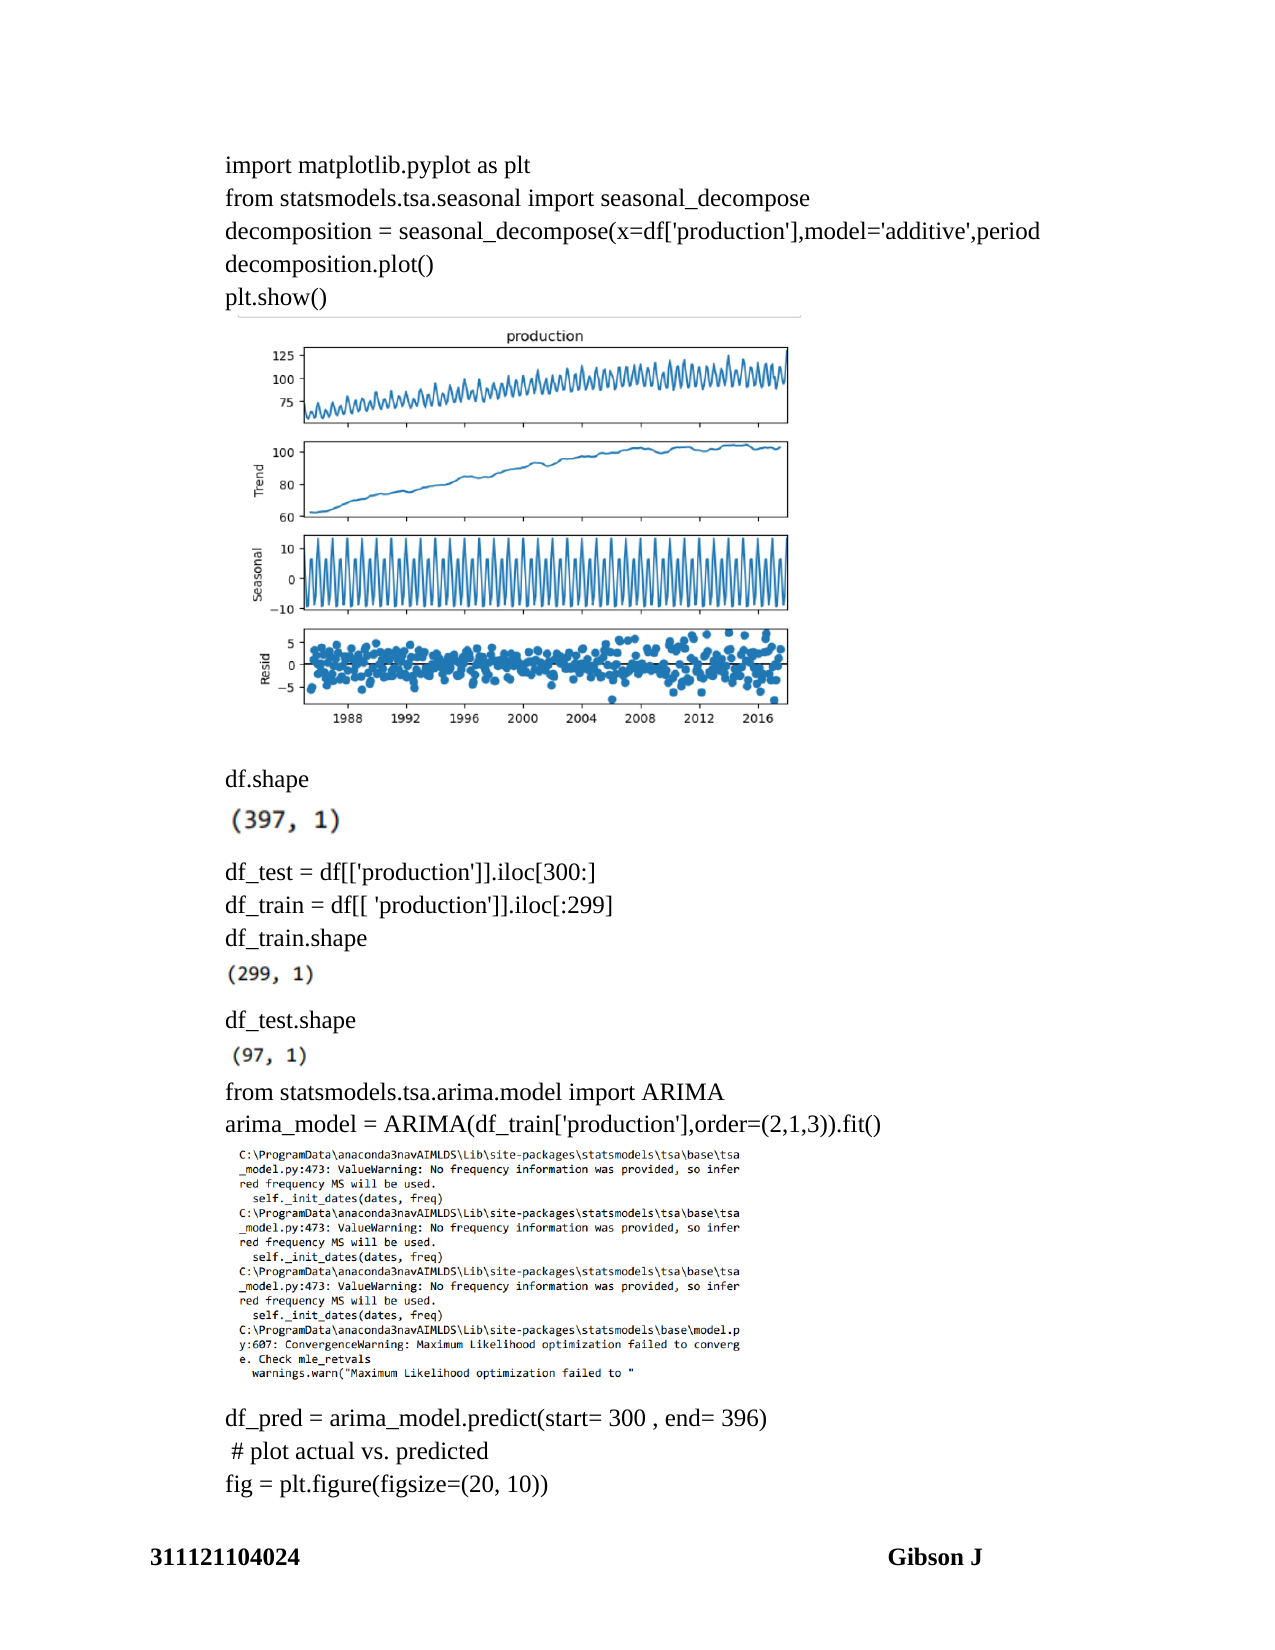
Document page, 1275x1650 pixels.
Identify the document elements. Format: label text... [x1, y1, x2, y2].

text df_test = df[['production']].iloc[300:] [225, 857, 1125, 886]
text fig = plt.figure(figsize=(20, 10)) [225, 1469, 1125, 1498]
text # plot actual vs. predicted [225, 1436, 1125, 1464]
text import matplotlib.pyplot as plt [225, 150, 1125, 179]
text df_train.shape [225, 923, 1125, 952]
text decomposition = seasonal_decompose(x=df['production'],model='additive',period decomposition.plot() [225, 216, 1125, 278]
text arima_model = ARIMA(df_train['production'],order=(2,1,3)).fit() [225, 1109, 1125, 1138]
picture [225, 796, 447, 854]
picture [225, 1142, 766, 1399]
text df.shape [225, 764, 1125, 793]
text from statsmodels.tsa.seasonal import seasonal_decompose [225, 183, 1125, 212]
text df_pred = arima_model.predict(start= 300 , end= 396) [225, 1403, 1125, 1432]
text plt.show() [225, 282, 1125, 311]
picture [225, 1038, 345, 1073]
picture [225, 956, 362, 1002]
text df_test.shape [225, 1006, 1125, 1034]
picture [225, 315, 826, 760]
text df_train = df[[ 'production']].iloc[:299] [225, 890, 1125, 919]
text from statsmodels.tsa.arima.model import ARIMA [225, 1077, 1125, 1105]
